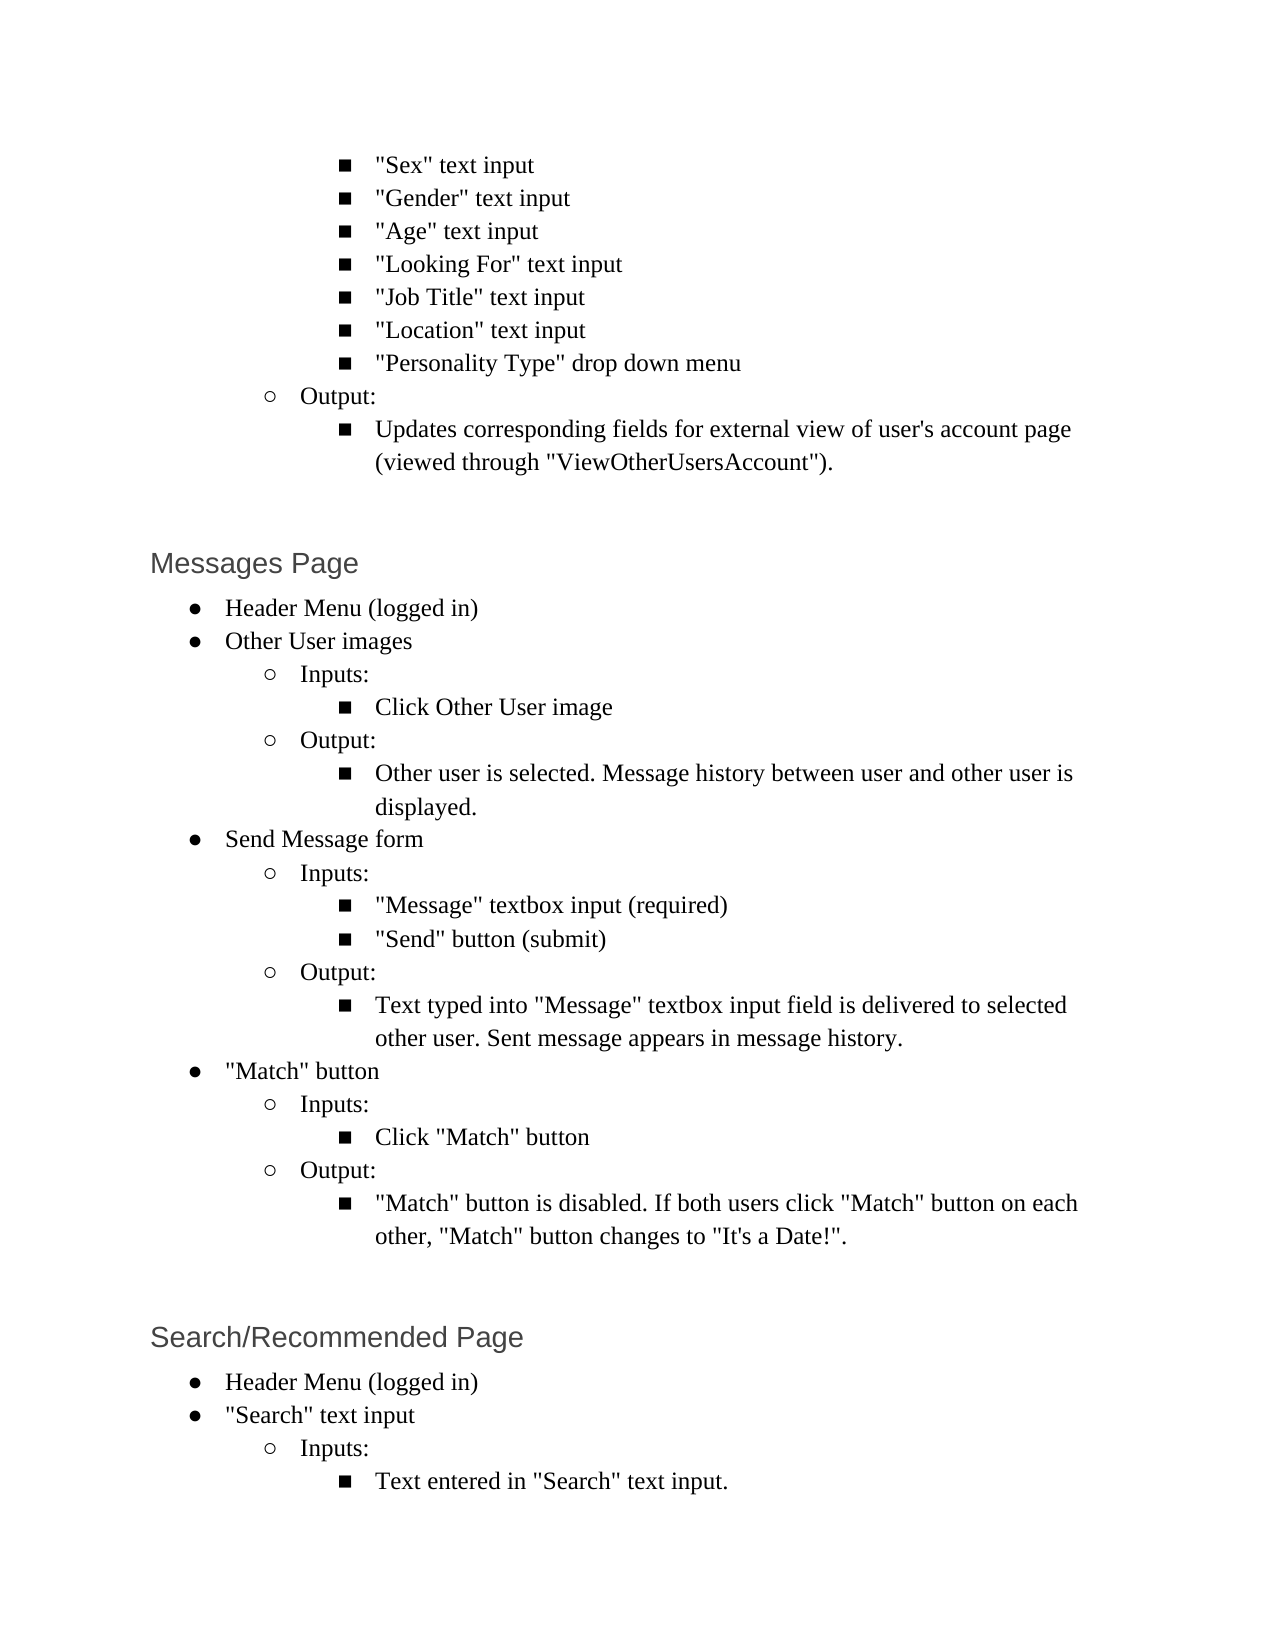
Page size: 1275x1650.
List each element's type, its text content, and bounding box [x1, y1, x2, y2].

list Output: [262, 1155, 1125, 1183]
list Output: [262, 381, 1125, 410]
list Header Menu (logged in) [187, 1367, 1125, 1396]
list Other User images [187, 626, 1125, 655]
subtitle Messages Page [150, 547, 1125, 580]
list "Message" textbox input (required) [337, 891, 1125, 919]
list "Match" button [187, 1056, 1125, 1084]
list Text entered in "Search" text input. [337, 1466, 1125, 1495]
list Click Other User image [337, 692, 1125, 721]
list "Job Title" text input [337, 282, 1125, 311]
list "Gender" text input [337, 183, 1125, 212]
list "Looking For" text input [337, 249, 1125, 278]
list Inputs: [262, 659, 1125, 688]
list "Match" button is disabled. If both users click "Match" button on each other, "Match" button changes to "It's a Date!". [337, 1188, 1125, 1249]
list "Age" text input [337, 216, 1125, 245]
list Output: [262, 726, 1125, 754]
list Click "Match" button [337, 1122, 1125, 1151]
list "Search" text input [187, 1400, 1125, 1429]
list Inputs: [262, 1433, 1125, 1462]
list "Sex" text input [337, 150, 1125, 179]
list "Personality Type" drop down menu [337, 348, 1125, 377]
list "Location" text input [337, 315, 1125, 344]
list Inputs: [262, 1089, 1125, 1117]
list Other user is selected. Message history between user and other user is displayed. [337, 758, 1125, 820]
list Updates corresponding fields for external view of user's account page (viewed through "ViewOtherUsersAccount"). [337, 414, 1125, 476]
list Text typed into "Message" textbox input field is delivered to selected other user. Sent message appears in message history. [337, 990, 1125, 1051]
list Output: [262, 957, 1125, 985]
list "Send" button (submit) [337, 924, 1125, 952]
list Header Menu (logged in) [187, 593, 1125, 622]
subtitle Search/Recommended Page [150, 1320, 1125, 1354]
list Inputs: [262, 858, 1125, 886]
list Send Message form [187, 824, 1125, 853]
